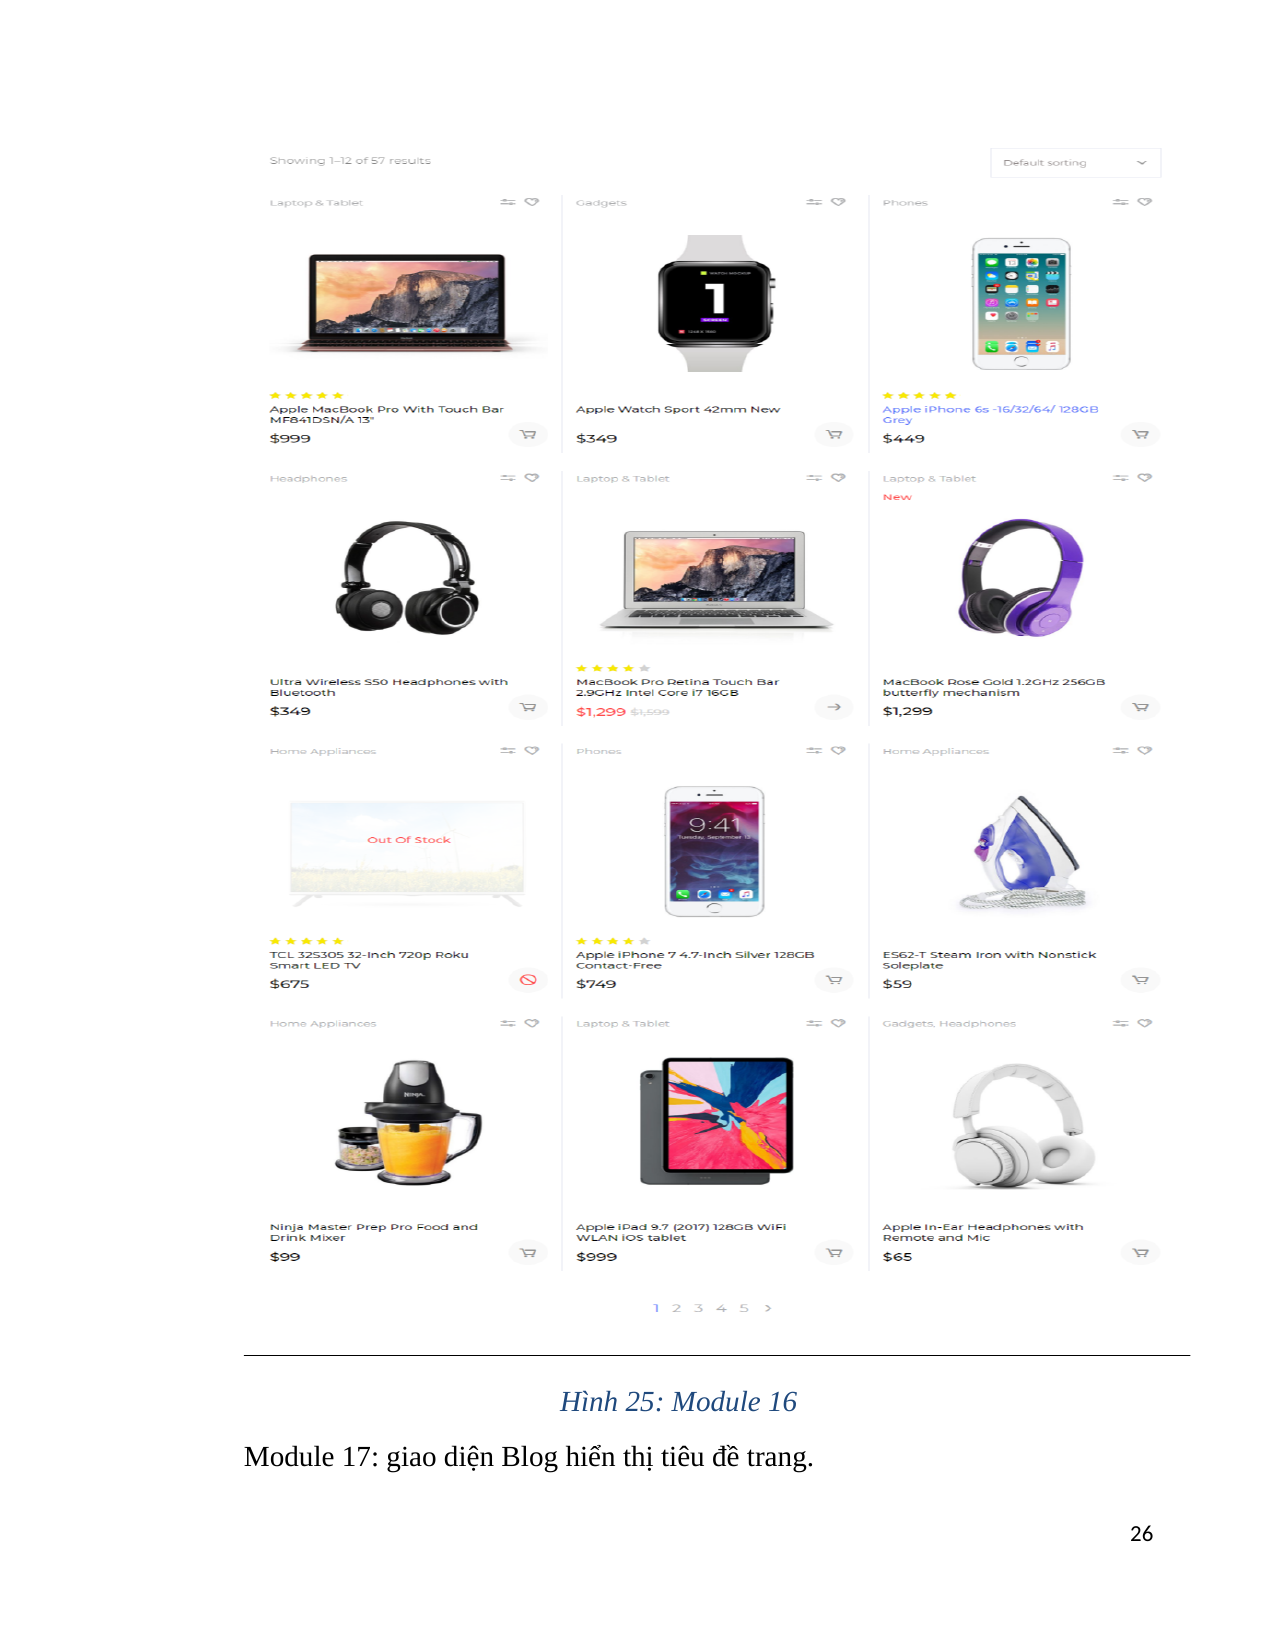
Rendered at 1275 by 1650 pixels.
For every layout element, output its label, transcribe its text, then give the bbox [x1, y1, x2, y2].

text Hình 25: Module 16 [206, 1384, 1153, 1418]
picture [243, 147, 1191, 1356]
text Module 17: giao diện Blog hiển thị tiêu đề trang. [244, 1439, 1153, 1472]
